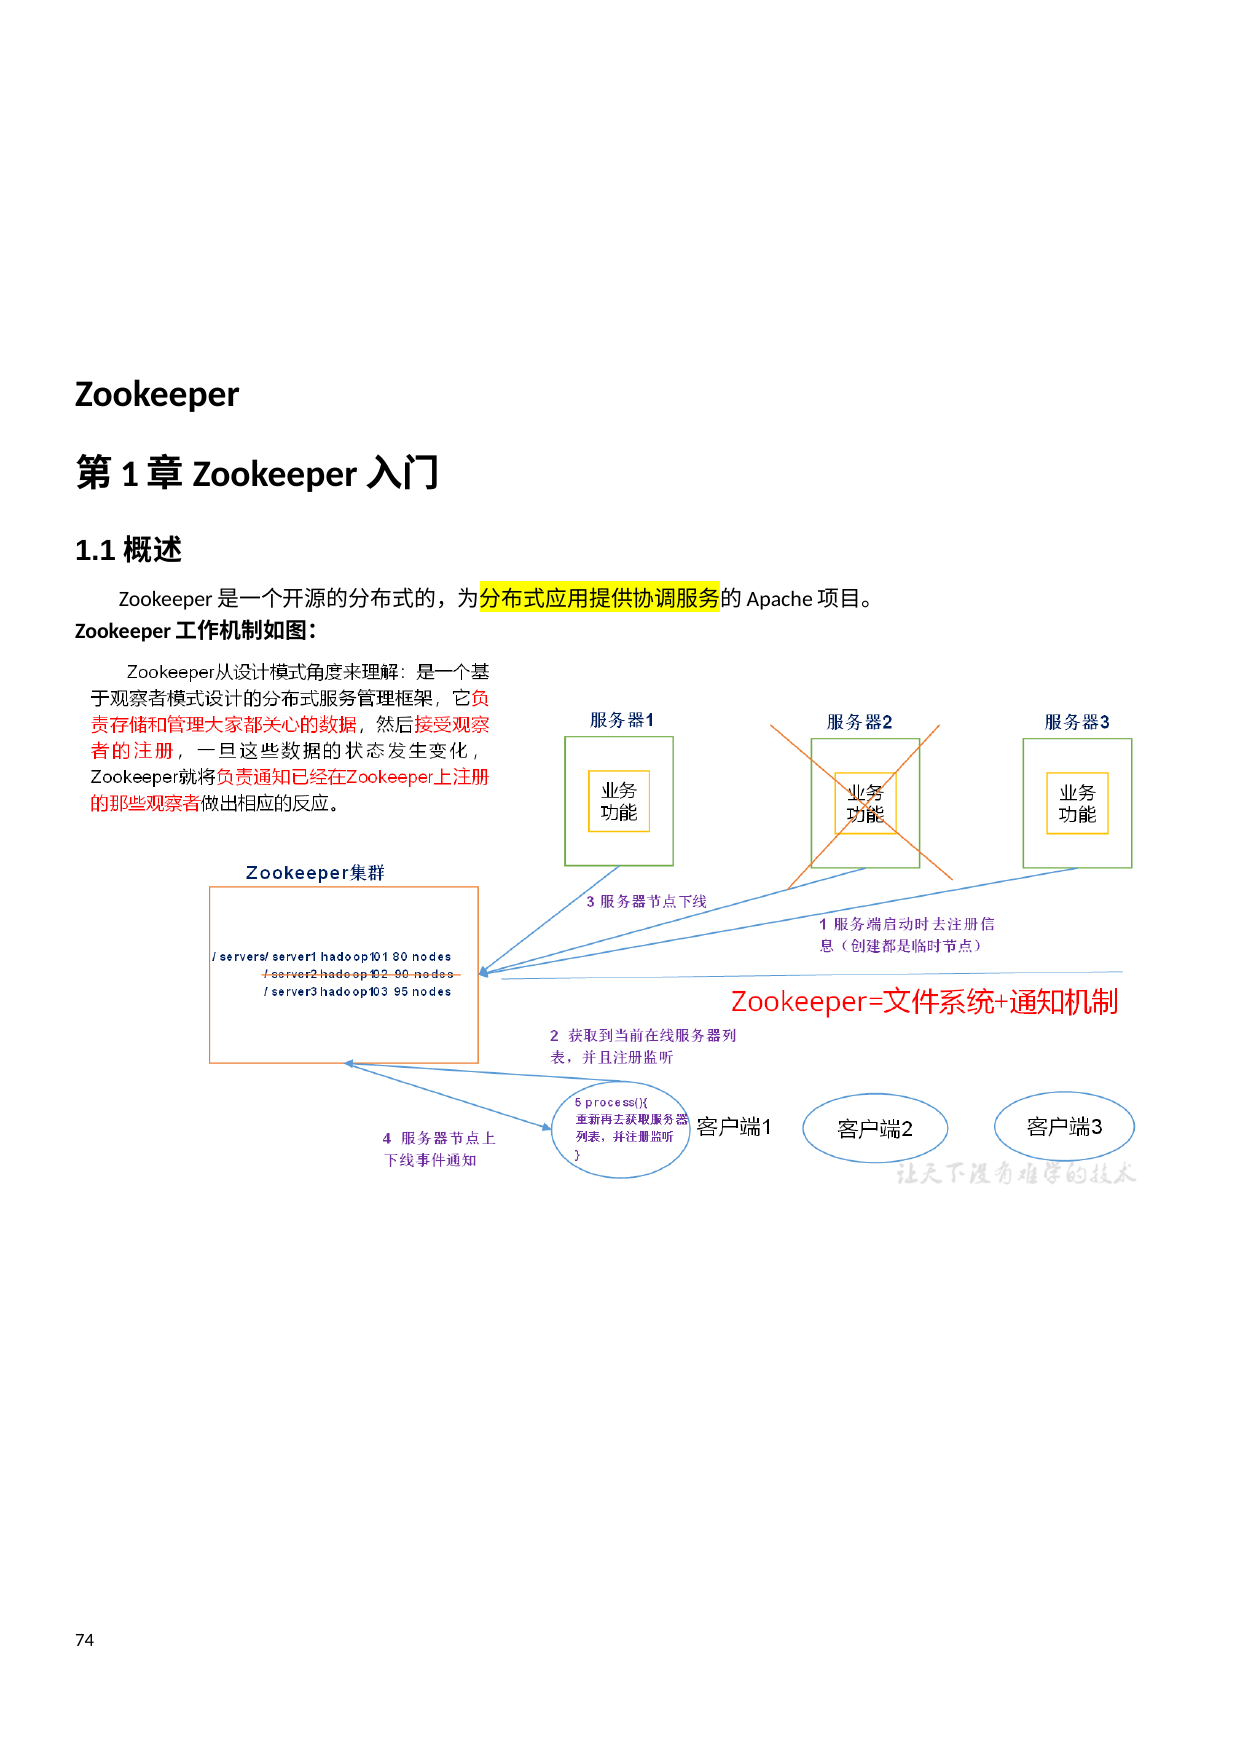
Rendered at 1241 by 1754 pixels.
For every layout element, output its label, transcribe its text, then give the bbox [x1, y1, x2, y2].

subtitle 1.1 概述 [75, 515, 1165, 580]
text Zookeeper是一个开源的分布式的，为分布式应用提供协调服务的Apache项目。 [75, 580, 1165, 613]
text Zookeeper工作机制如图： [75, 613, 1165, 645]
subtitle Zookeeper [75, 360, 1165, 425]
subtitle 第1章 Zookeeper入门 [75, 438, 1165, 503]
picture [75, 645, 1165, 1192]
